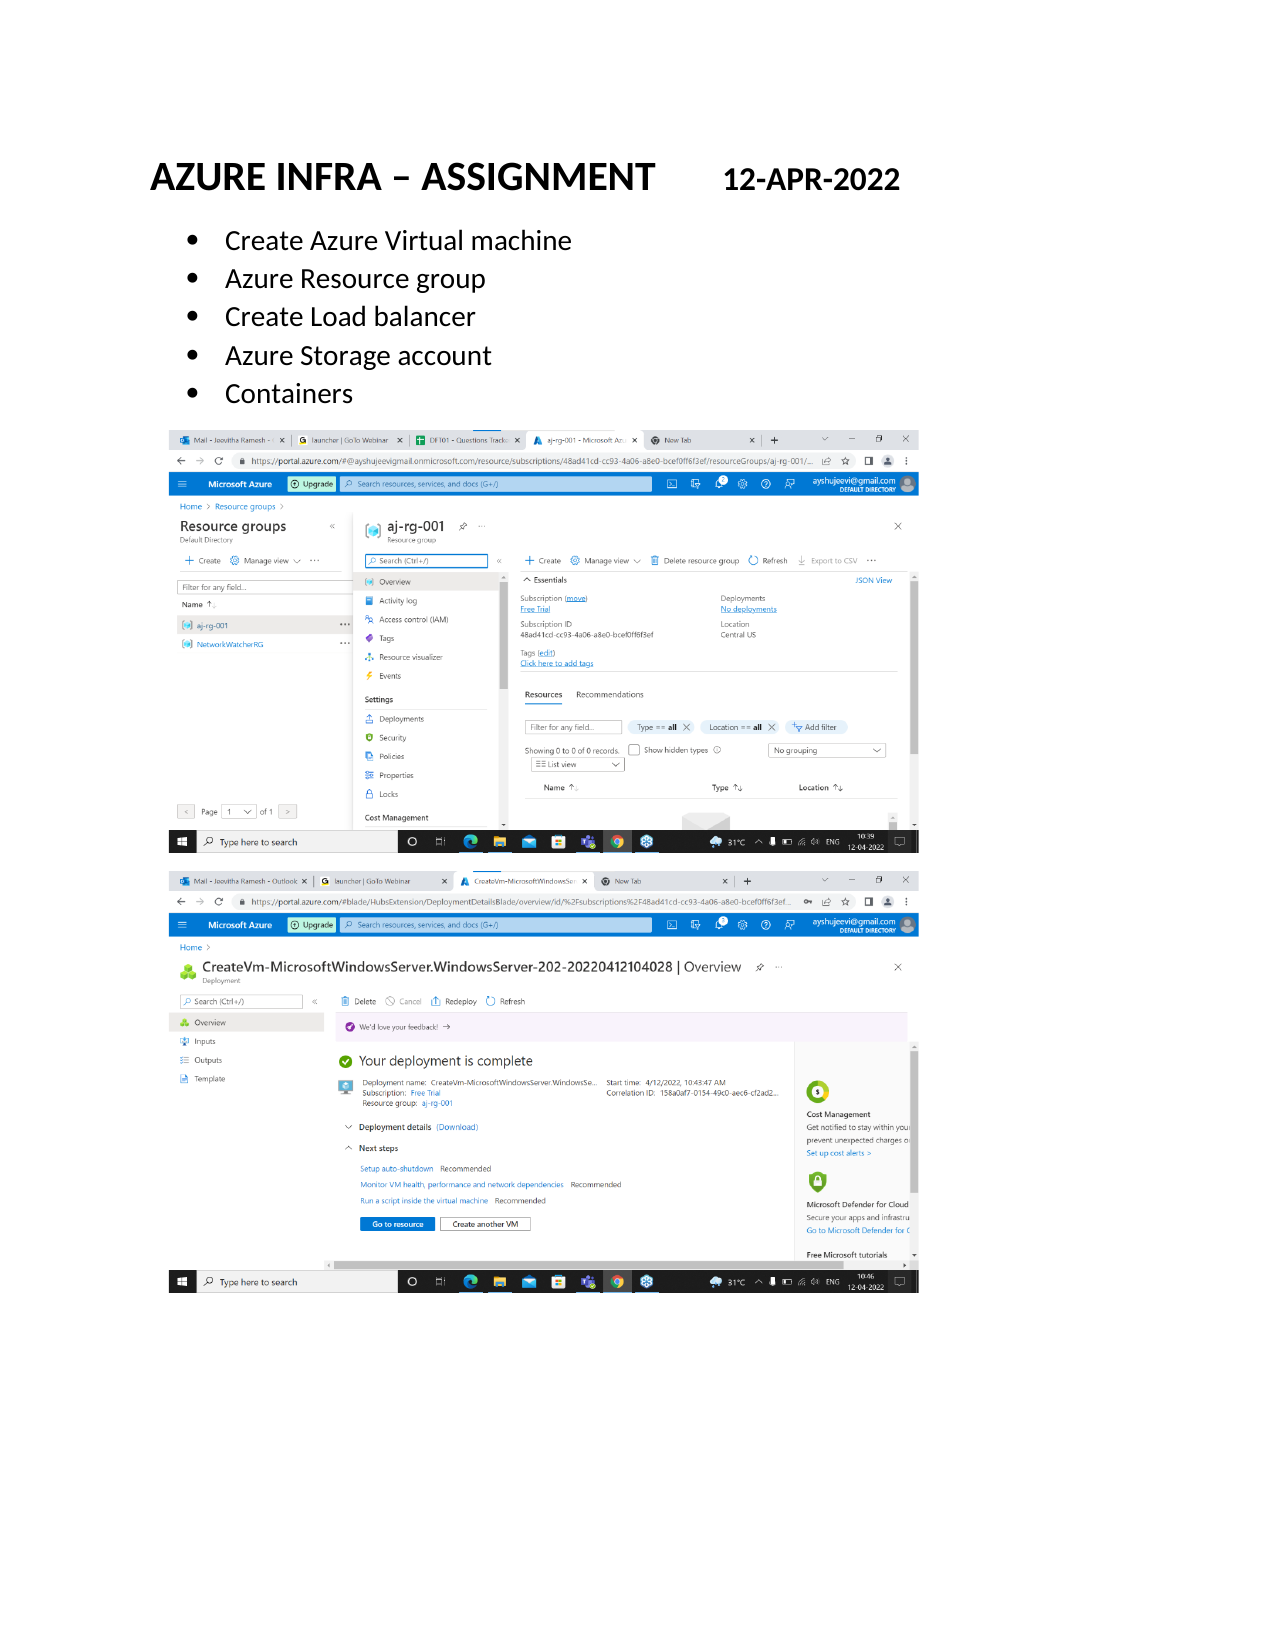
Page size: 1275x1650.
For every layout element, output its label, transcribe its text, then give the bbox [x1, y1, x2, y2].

text AZURE INFRA – ASSIGNMENT 12-APR-2022 [150, 150, 1125, 201]
list Azure Storage account [187, 337, 1125, 372]
list Create Load balancer [187, 298, 1125, 334]
list Azure Resource group [187, 260, 1125, 296]
list Containers [187, 375, 1125, 411]
list Create Azure Virtual machine [187, 222, 1125, 257]
